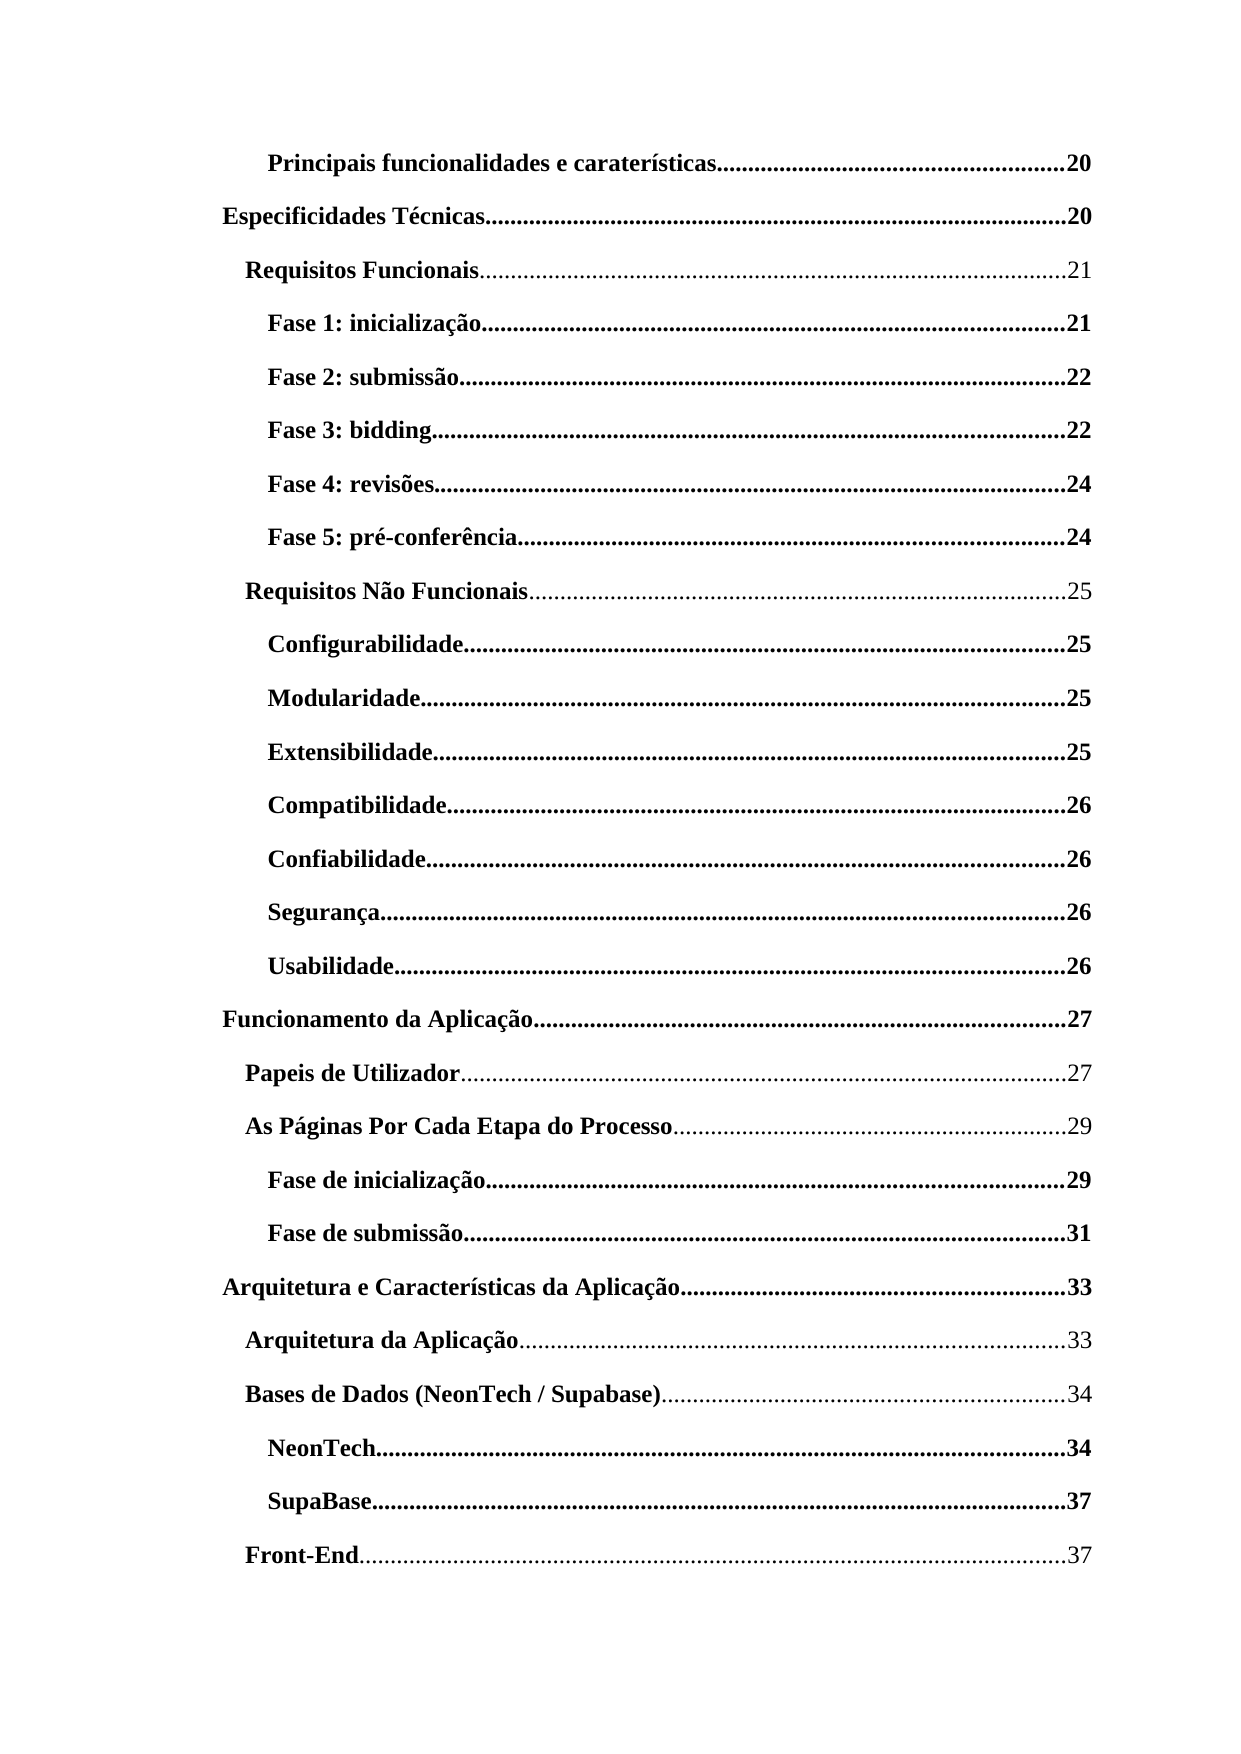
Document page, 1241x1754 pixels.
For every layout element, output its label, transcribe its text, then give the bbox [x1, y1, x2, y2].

text Compatibilidade. 26 [193, 790, 1092, 819]
text Segurança. 26 [193, 897, 1092, 926]
text Usabilidade. 26 [193, 951, 1092, 979]
text Fase de inicialização. 29 [193, 1165, 1092, 1194]
text Fase 4: revisões. 24 [193, 469, 1092, 498]
text Especificidades Técnicas 20 [148, 201, 1092, 230]
text Front-End 37 [171, 1540, 1092, 1568]
text Funcionamento da Aplicação 27 [148, 1004, 1092, 1033]
text Extensibilidade. 25 [193, 737, 1092, 765]
text Bases de Dados (NeonTech / Supabase) 34 [171, 1379, 1092, 1408]
text SupaBase. 37 [193, 1486, 1092, 1515]
text Papeis de Utilizador 27 [171, 1058, 1092, 1087]
text Arquitetura da Aplicação 33 [171, 1326, 1092, 1354]
text Fase 5: pré-conferência 24 [193, 522, 1092, 551]
text Modularidade. 25 [193, 683, 1092, 712]
text NeonTech. 34 [193, 1433, 1092, 1461]
text As Páginas Por Cada Etapa do Processo 29 [171, 1111, 1092, 1140]
text Configurabilidade. 25 [193, 629, 1092, 658]
text Requisitos Não Funcionais 25 [171, 576, 1092, 605]
text Fase 2: submissão. 22 [193, 362, 1092, 391]
text Principais funcionalidades e caraterísticas. 20 [193, 148, 1092, 176]
text Requisitos Funcionais 21 [171, 255, 1092, 283]
text Fase de submissão. 31 [193, 1218, 1092, 1247]
text Fase 1: inicialização. 21 [193, 308, 1092, 337]
text Fase 3: bidding. 22 [193, 415, 1092, 444]
text Confiabilidade. 26 [193, 844, 1092, 872]
text Arquitetura e Características da Aplicação 33 [148, 1272, 1092, 1301]
